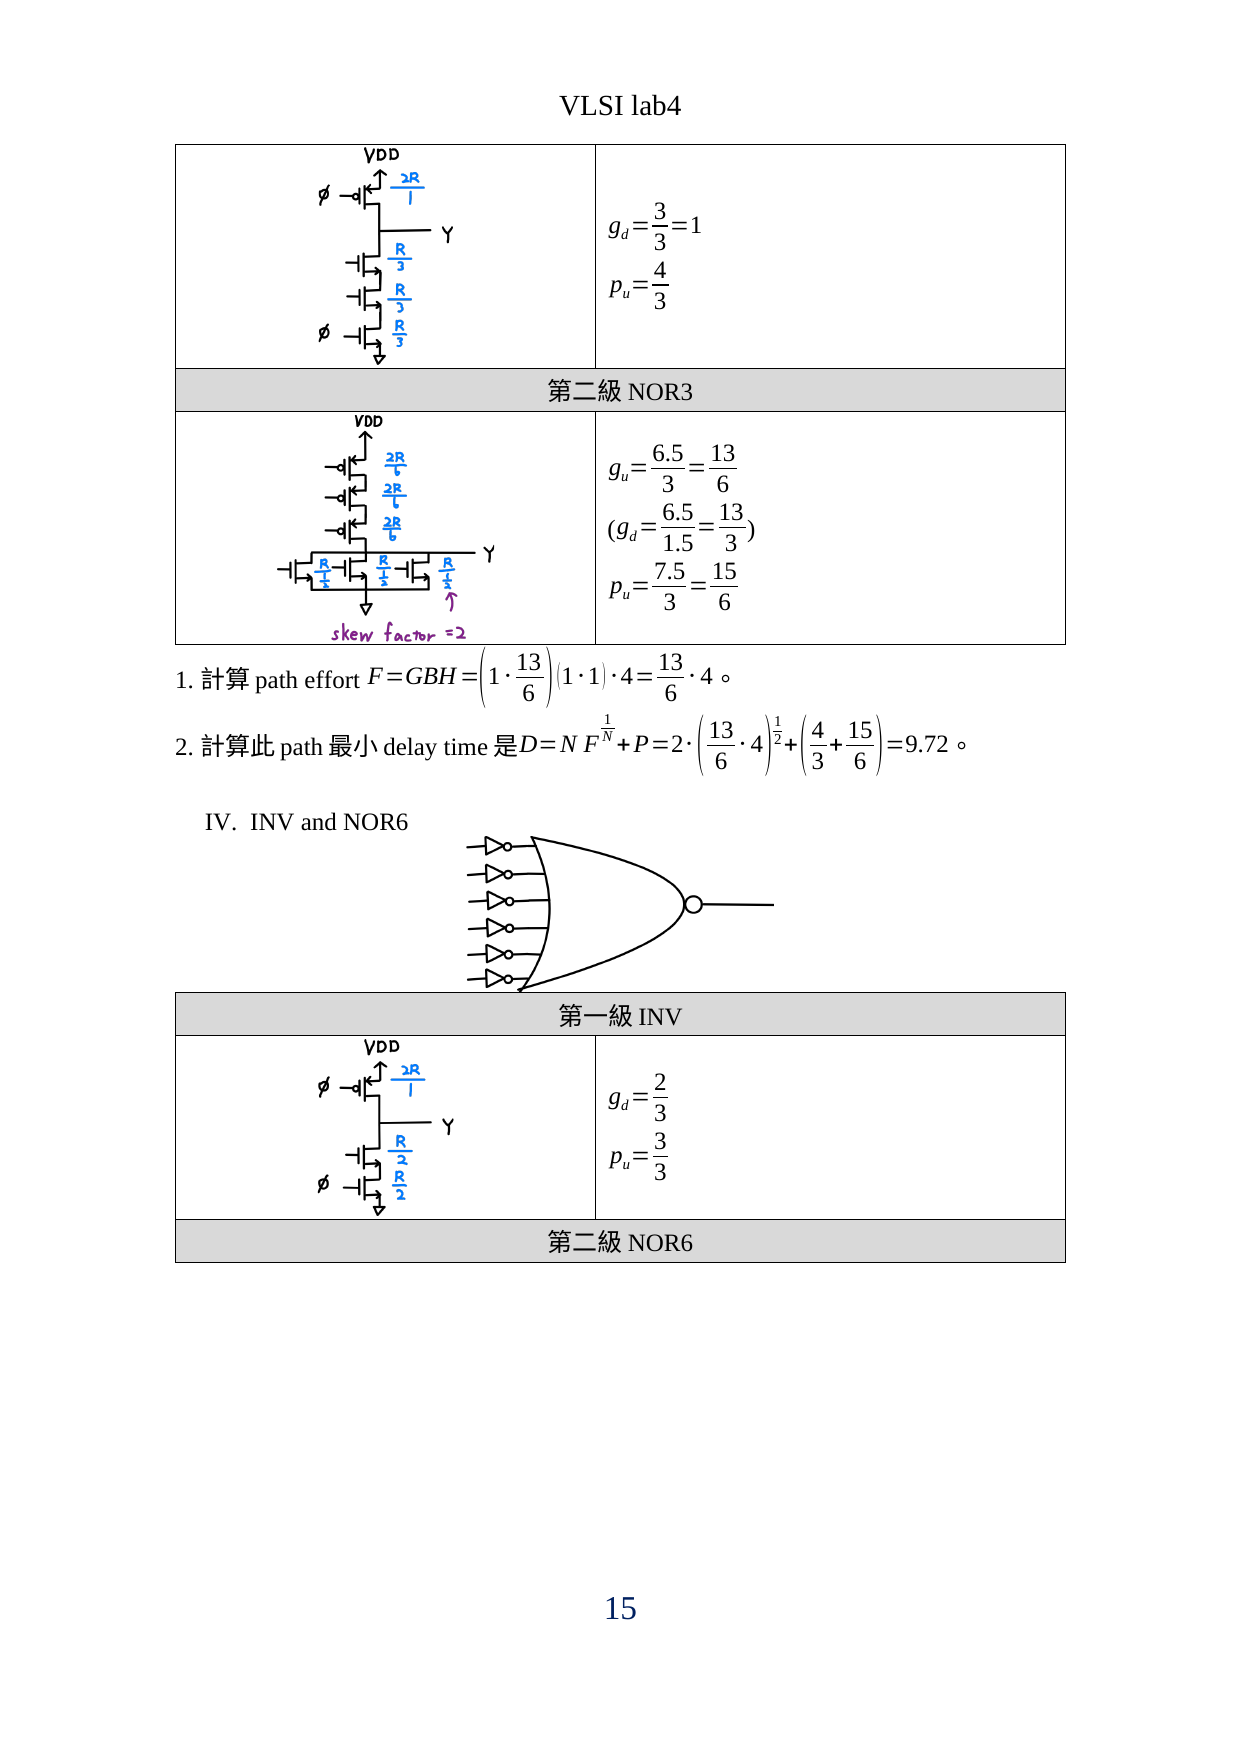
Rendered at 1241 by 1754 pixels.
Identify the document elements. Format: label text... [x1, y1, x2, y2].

table_cell [176, 145, 595, 368]
table_cell [176, 412, 595, 644]
picture [466, 836, 774, 992]
text 1. 計算path effort 。 [175, 645, 1065, 710]
table_cell 第二級NOR6 [176, 1220, 1065, 1262]
table_header 第一級INV [176, 993, 1065, 1035]
table_cell [596, 1036, 1065, 1219]
picture [318, 147, 453, 365]
table_cell () [596, 412, 1065, 644]
picture [277, 415, 495, 642]
text INV and NOR6 [204, 807, 1065, 836]
table_cell [176, 1036, 595, 1219]
picture [317, 1039, 454, 1216]
text 2. 計算此path最小delay time是。 [175, 710, 1065, 778]
table_cell 第二級NOR3 [176, 369, 1065, 411]
table_cell [596, 145, 1065, 368]
